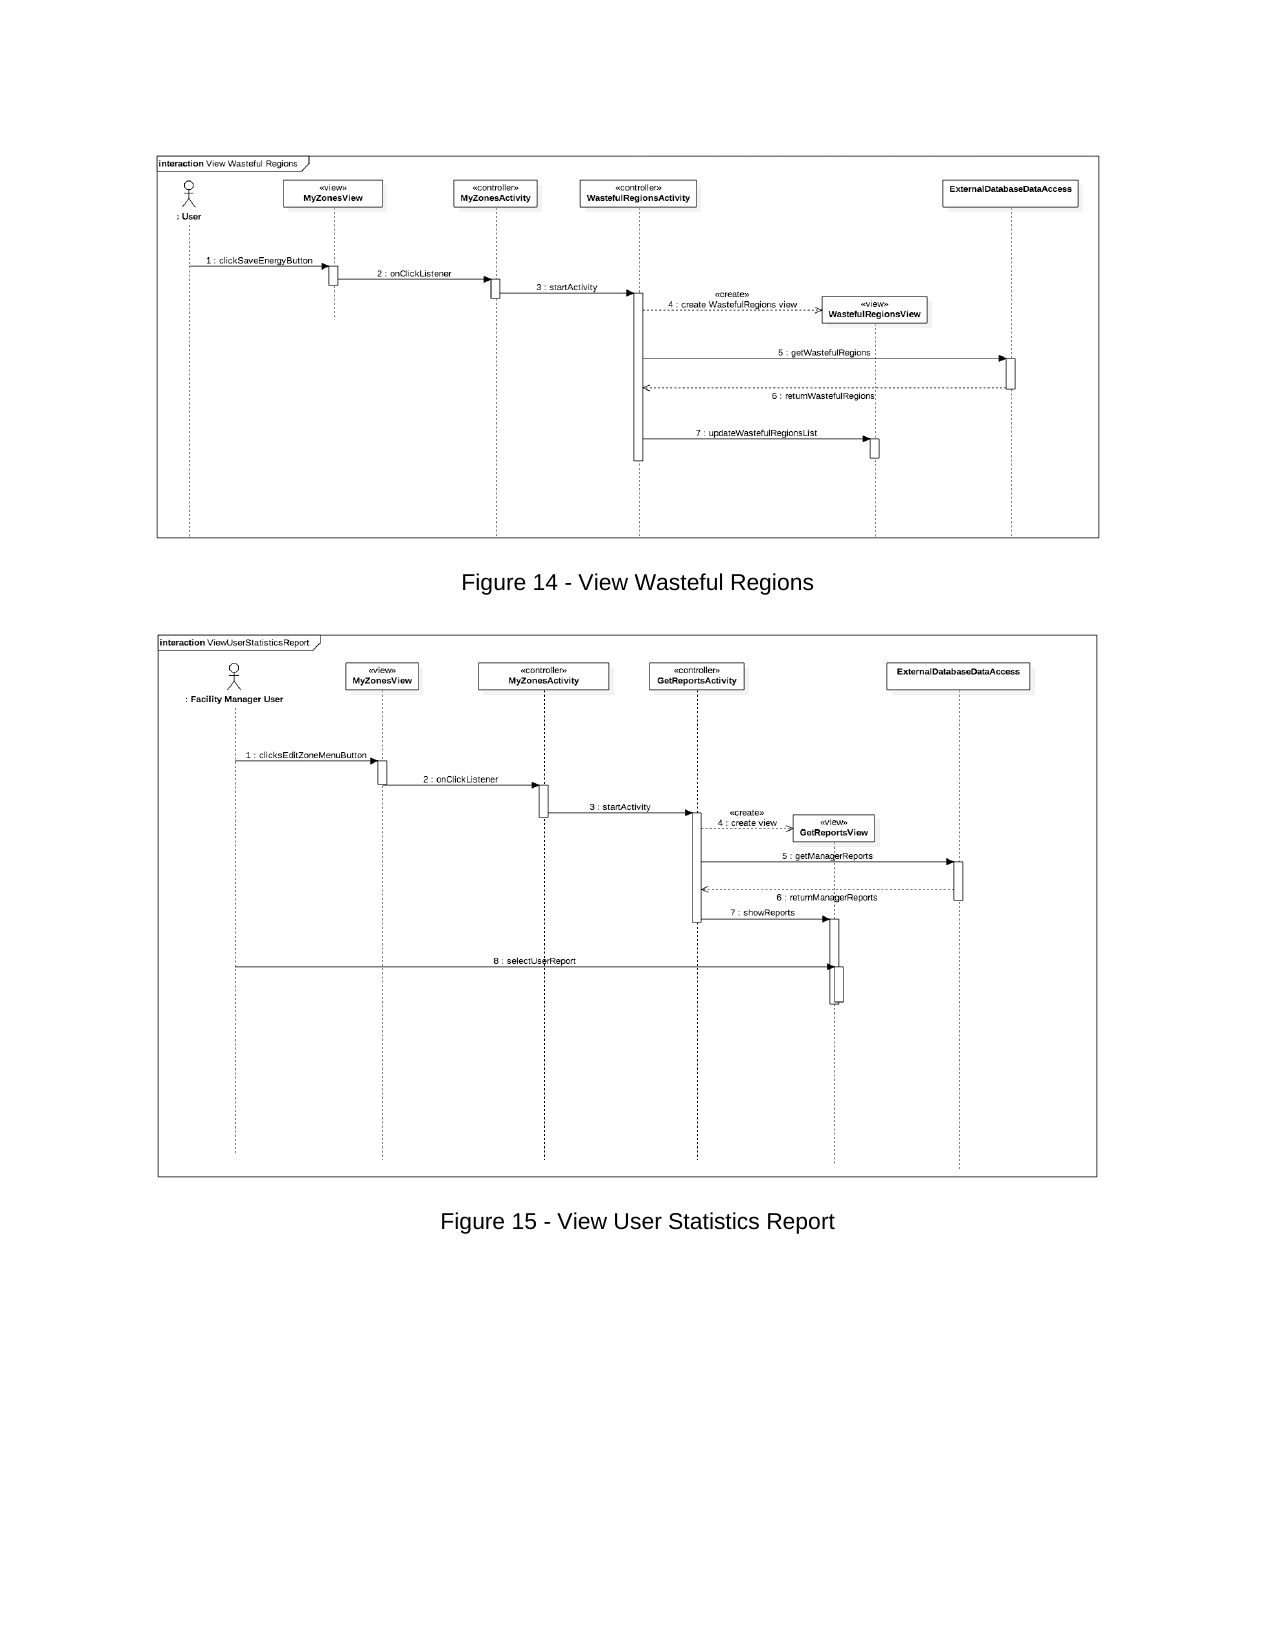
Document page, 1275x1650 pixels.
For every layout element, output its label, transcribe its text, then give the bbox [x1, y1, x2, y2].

picture [150, 150, 1125, 565]
text Figure 15 - View User Statistics Report [150, 1208, 1125, 1234]
text Figure 14 - View Wasteful Regions [150, 568, 1125, 595]
picture [151, 628, 1124, 1204]
